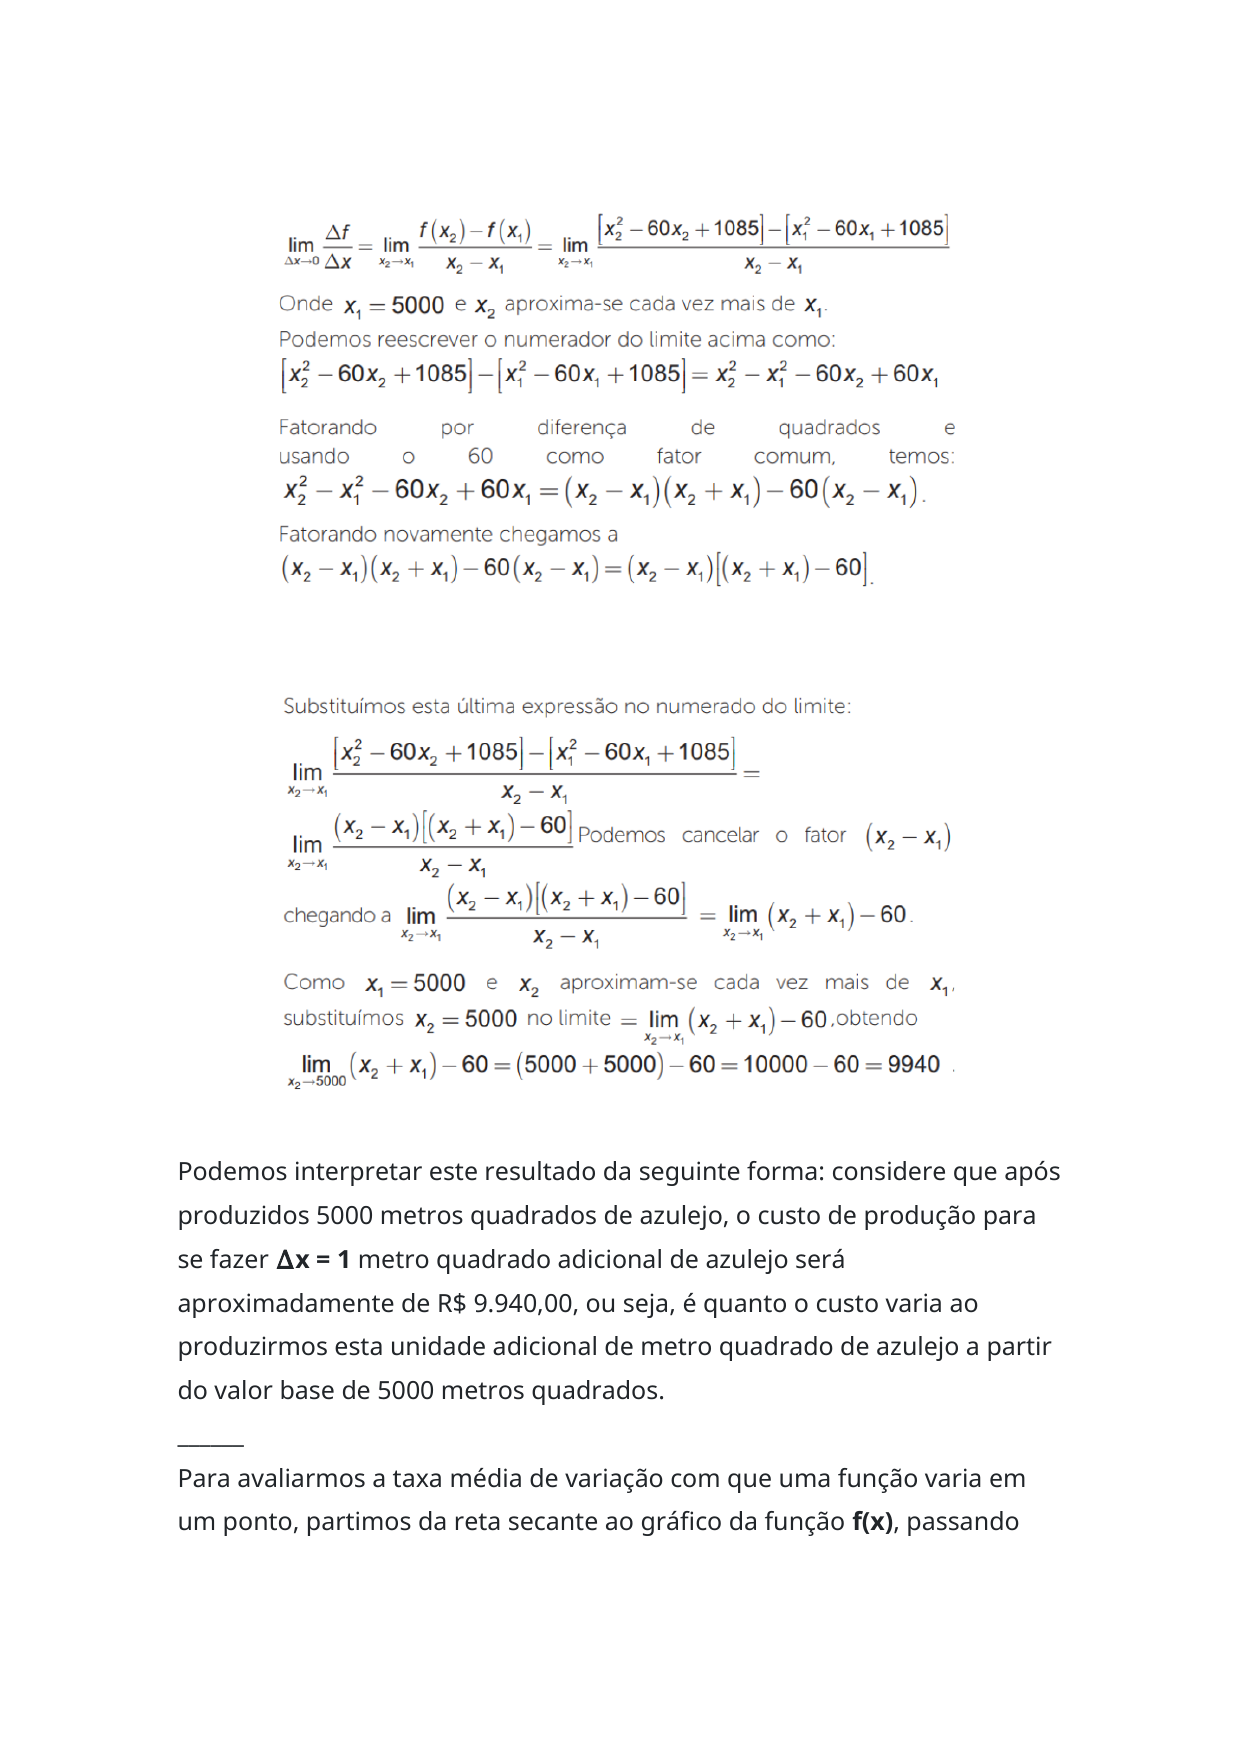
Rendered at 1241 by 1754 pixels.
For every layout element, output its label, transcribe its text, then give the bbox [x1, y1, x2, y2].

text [177, 1451, 1063, 1538]
text ______ [177, 1407, 1063, 1451]
picture [177, 147, 1063, 1145]
text Podemos interpretar este resultado da seguinte forma: considere que após produzidos 5000 metros quadrados de azulejo, o custo de produção para se fazer ∆x = 1 metro quadrado adicional de azulejo será aproximadamente de R$ 9.940,00, ou seja, é quanto o custo varia ao produzirmos esta unidade adicional de metro quadrado de azulejo a partir do valor base de 5000 metros quadrados. [177, 1145, 1063, 1407]
